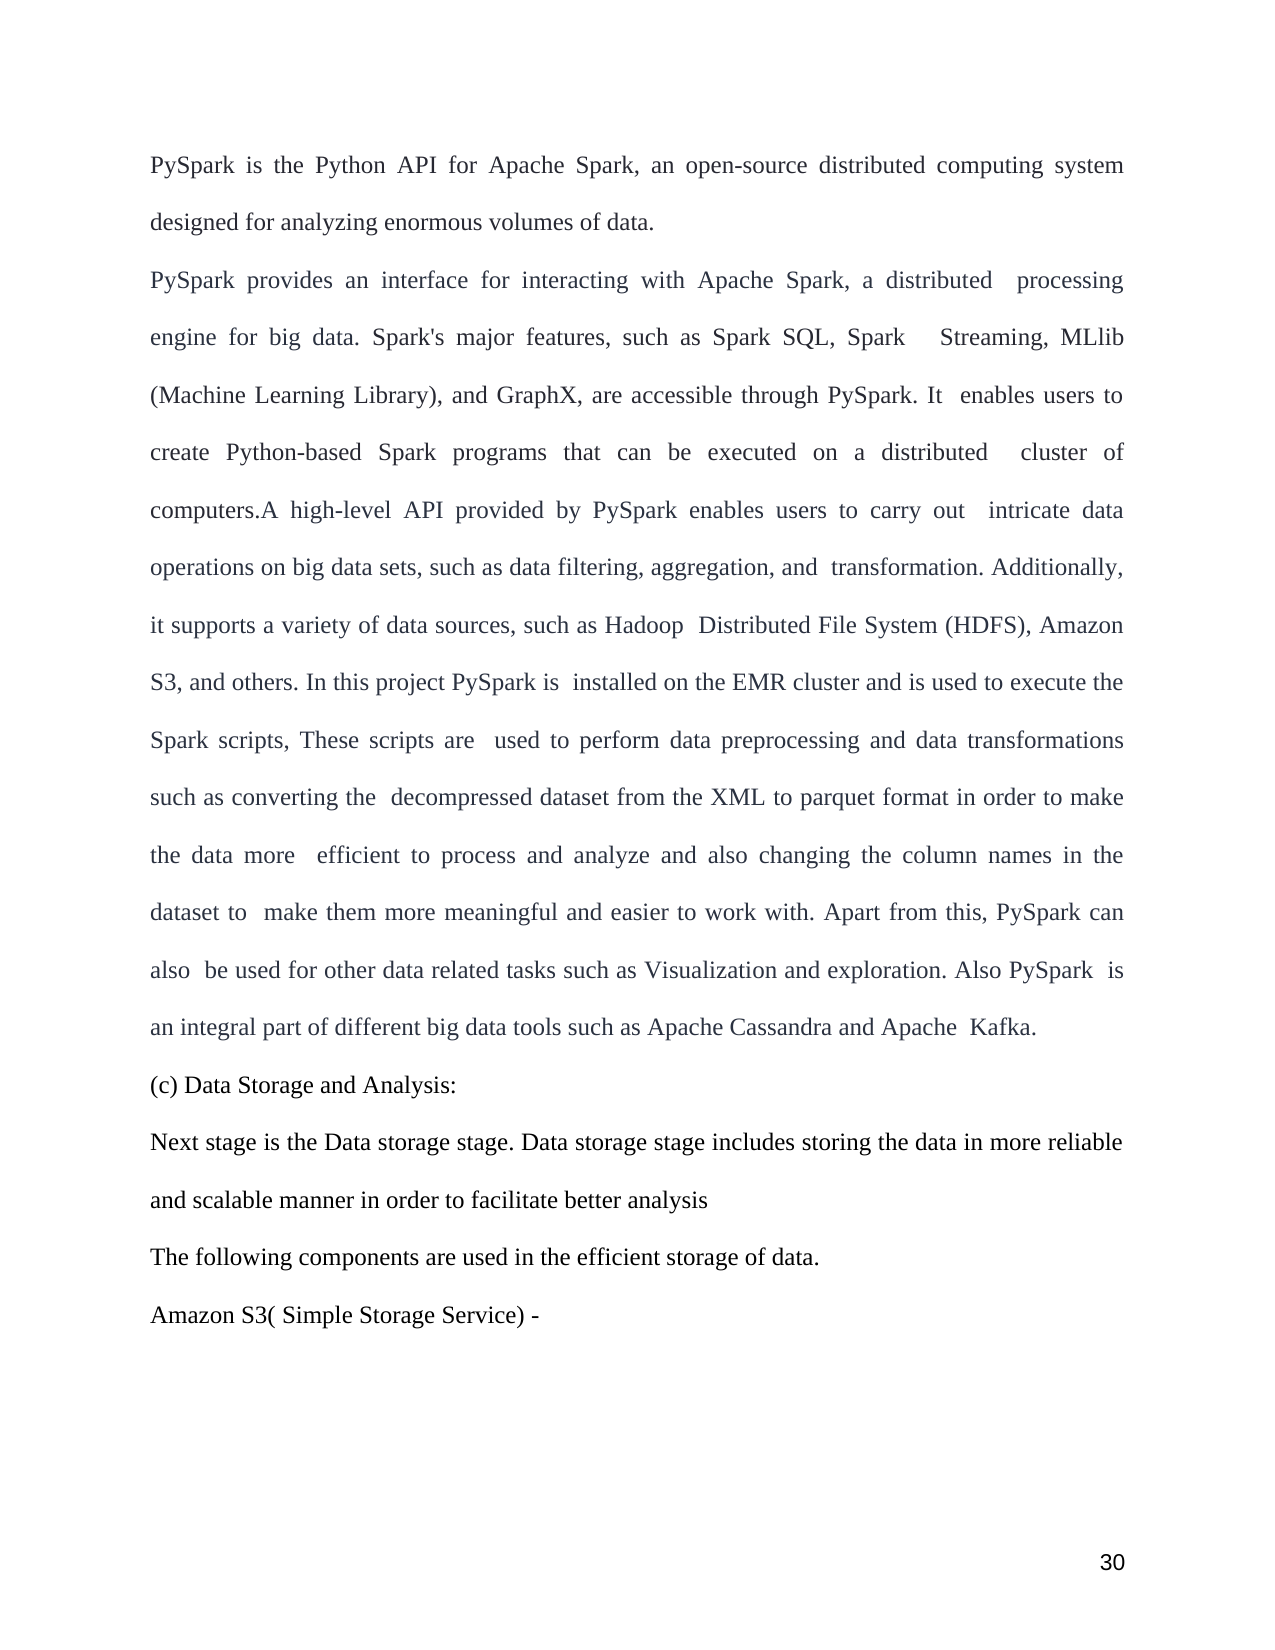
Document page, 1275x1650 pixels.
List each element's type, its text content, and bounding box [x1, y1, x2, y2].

text Amazon S3( Simple Storage Service) - [150, 1300, 1125, 1329]
text PySpark provides an interface for interacting with Apache Spark, a distributed processing engine for big data. Spark's major features, such as Spark SQL, Spark Streaming, MLlib (Machine Learning Library), and GraphX, are accessible through PySpark. It enables users to create Python-based Spark programs that can be executed on a distributed cluster of computers.A high-level API provided by PySpark enables users to carry out intricate data operations on big data sets, such as data filtering, aggregation, and transformation. Additionally, it supports a variety of data sources, such as Hadoop Distributed File System (HDFS), Amazon S3, and others. In this project PySpark is installed on the EMR cluster and is used to execute the Spark scripts, These scripts are used to perform data preprocessing and data transformations such as converting the decompressed dataset from the XML to parquet format in order to make the data more efficient to process and analyze and also changing the column names in the dataset to make them more meaningful and easier to work with. Apart from this, PySpark can also be used for other data related tasks such as Visualization and exploration. Also PySpark is an integral part of different big data tools such as Apache Cassandra and Apache Kafka. [150, 265, 1125, 1041]
text The following components are used in the efficient storage of data. [150, 1242, 1125, 1271]
text PySpark is the Python API for Apache Spark, an open-source distributed computing system designed for analyzing enormous volumes of data. [150, 150, 1125, 236]
text (c) Data Storage and Analysis: [150, 1070, 1125, 1099]
text Next stage is the Data storage stage. Data storage stage includes storing the data in more reliable and scalable manner in order to facilitate better analysis [150, 1127, 1125, 1214]
